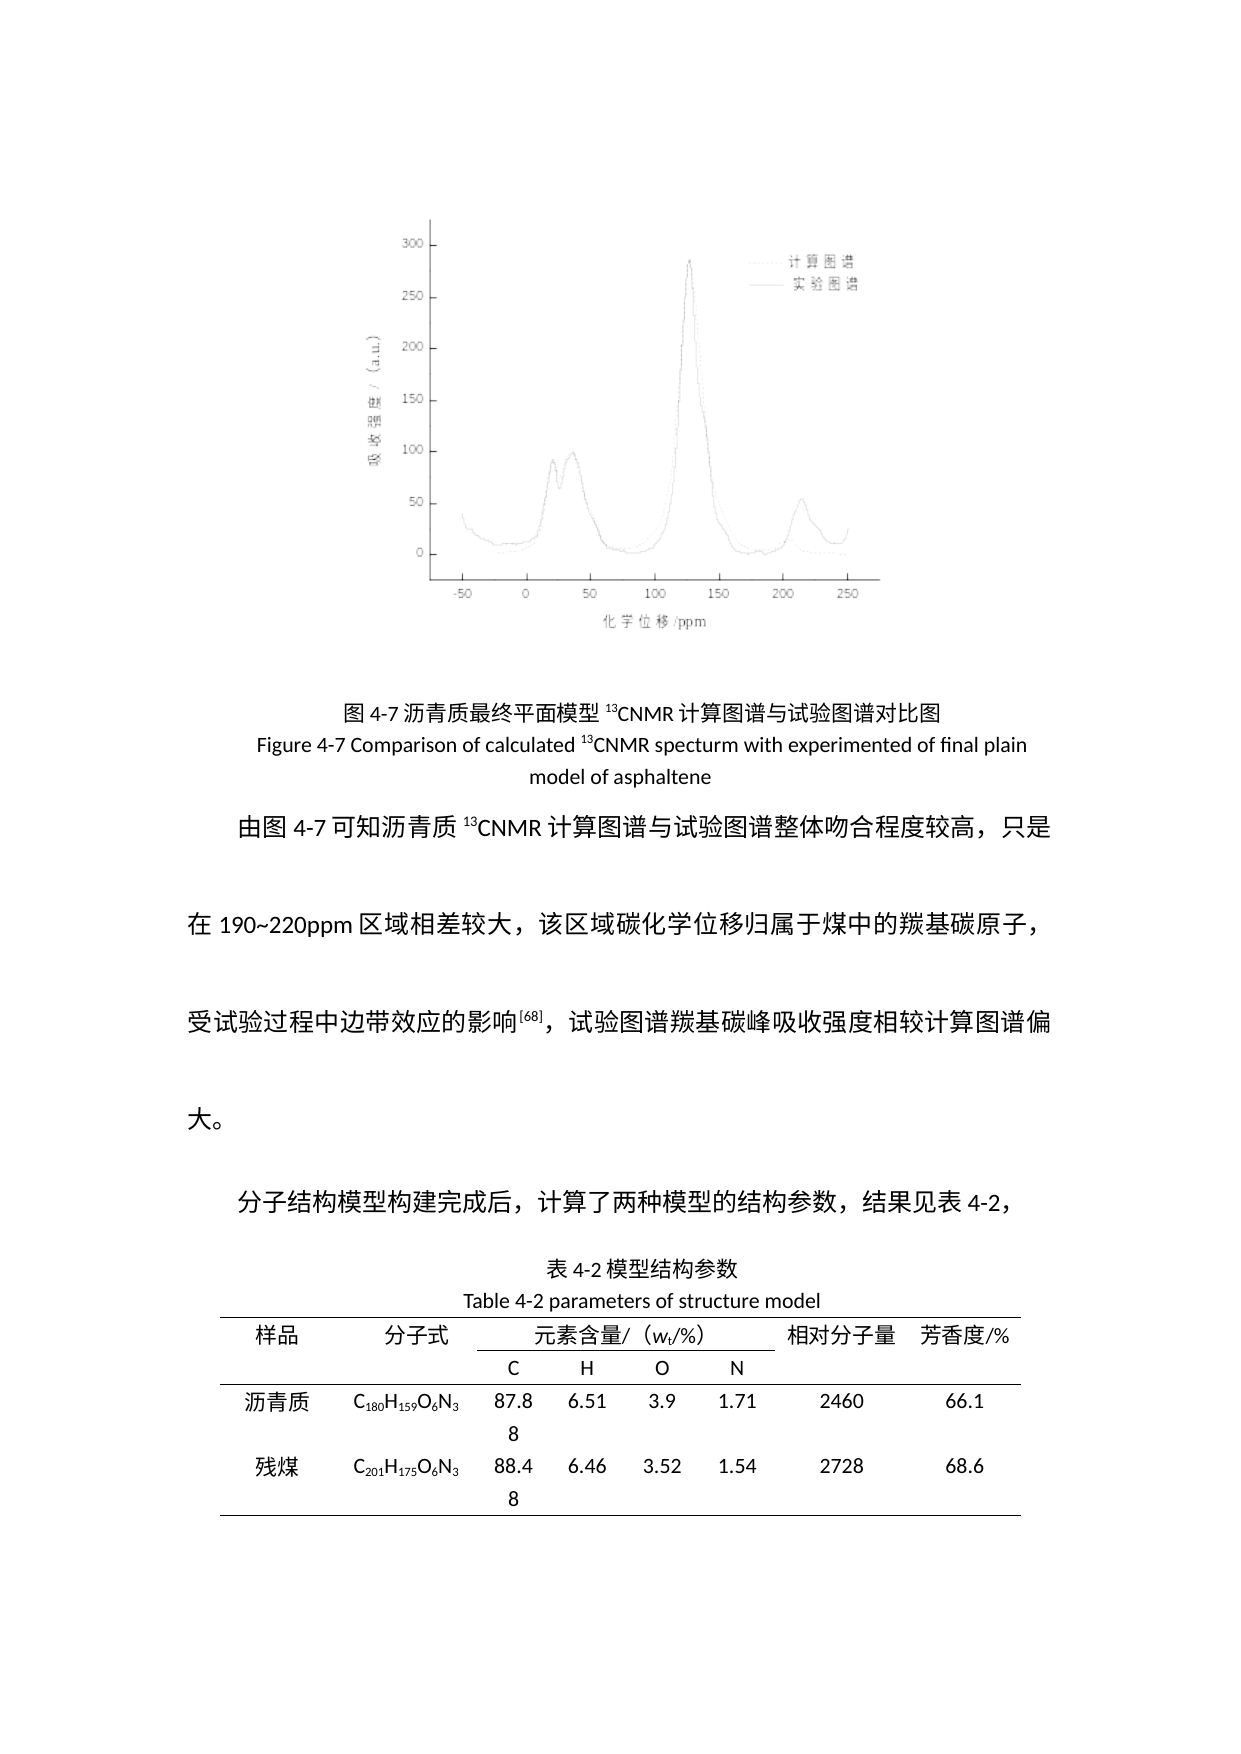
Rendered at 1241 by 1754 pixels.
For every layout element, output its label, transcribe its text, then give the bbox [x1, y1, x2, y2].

table_header 样品 [220, 1318, 334, 1384]
table_cell 2728 [775, 1450, 908, 1515]
table_cell 87.88 [477, 1385, 549, 1450]
table_header 芳香度/% [908, 1318, 1021, 1384]
table_cell 1.54 [700, 1450, 774, 1515]
text 分子结构模型构建完成后，计算了两种模型的结构参数，结果见表4-2， [187, 1168, 1053, 1233]
table_header 相对分子量 [775, 1318, 908, 1384]
table_cell 68.6 [908, 1450, 1021, 1515]
table_cell N [700, 1351, 774, 1384]
table_cell 3.9 [625, 1385, 699, 1450]
table_cell 88.48 [477, 1450, 549, 1515]
table_cell 1.71 [700, 1385, 774, 1450]
text Figure 4-7 Comparison of calculated 13CNMR specturm with experimented of final plain model of asphaltene [187, 728, 1053, 793]
table_cell 残煤 [220, 1450, 334, 1515]
table_cell 6.46 [550, 1450, 624, 1515]
table_cell 沥青质 [220, 1385, 334, 1450]
table_cell C180H159O6N3 [334, 1385, 477, 1450]
table_cell 66.1 [908, 1385, 1021, 1450]
table_cell 6.51 [550, 1385, 624, 1450]
table_cell H [550, 1351, 624, 1384]
table_header 元素含量/（wt/%） [477, 1318, 774, 1350]
text 图4-7 沥青质最终平面模型13CNMR计算图谱与试验图谱对比图 [187, 695, 1053, 728]
table_header 分子式 [334, 1318, 477, 1384]
text Table 4-2 parameters of structure model [187, 1284, 1053, 1317]
table_cell 3.52 [625, 1450, 699, 1515]
text 由图4-7可知沥青质13CNMR计算图谱与试验图谱整体吻合程度较高，只是在190~220ppm区域相差较大，该区域碳化学位移归属于煤中的羰基碳原子，受试验过程中边带效应的影响[68]，试验图谱羰基碳峰吸收强度相较计算图谱偏大。 [187, 793, 1053, 1150]
table_cell O [625, 1351, 699, 1384]
table_cell C201H175O6N3 [334, 1450, 477, 1515]
text 表4-2 模型结构参数 [187, 1252, 1053, 1284]
table_cell 2460 [775, 1385, 908, 1450]
table_cell C [477, 1351, 549, 1384]
